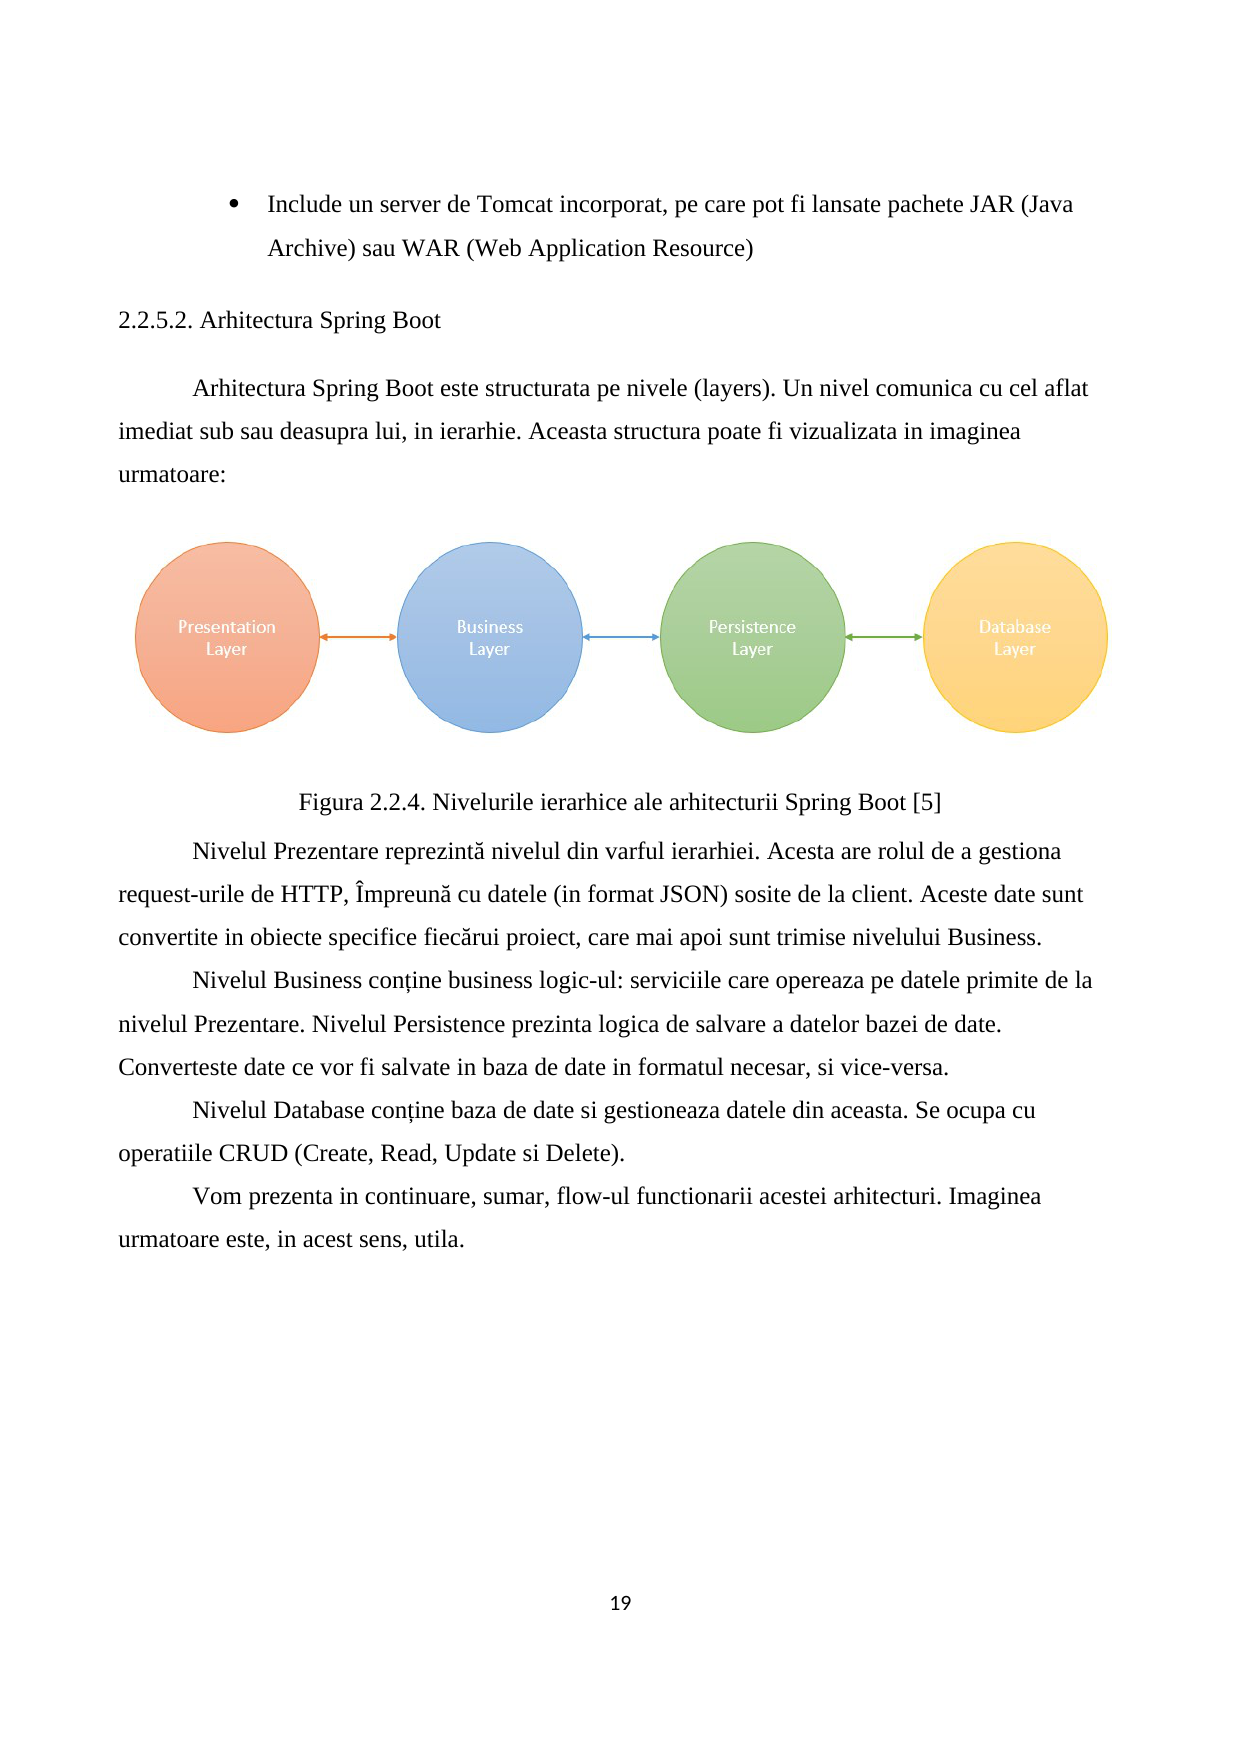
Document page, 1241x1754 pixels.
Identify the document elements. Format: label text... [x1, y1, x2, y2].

text Nivelul Prezentare reprezintă nivelul din varful ierarhiei. Acesta are rolul de a gestiona request-urile de HTTP, Împreună cu datele (in format JSON) sosite de la client. Aceste date sunt convertite in obiecte specifice fiecărui proiect, care mai apoi sunt trimise nivelului Business. [118, 836, 1122, 951]
text Nivelul Business conține business logic-ul: serviciile care opereaza pe datele primite de la nivelul Prezentare. Nivelul Persistence prezinta logica de salvare a datelor bazei de date. Converteste date ce vor fi salvate in baza de date in formatul necesar, si vice-versa. [118, 966, 1122, 1081]
text Figura 2.2.4. Nivelurile ierarhice ale arhitecturii Spring Boot [5] [118, 787, 1122, 815]
picture [118, 502, 1123, 766]
list Include un server de Tomcat incorporat, pe care pot fi lansate pachete JAR (Java Archive) sau WAR (Web Application Resource) [229, 189, 1122, 261]
text 2.2.5.2. Arhitectura Spring Boot [118, 305, 1122, 334]
text Nivelul Database conține baza de date si gestioneaza datele din aceasta. Se ocupa cu operatiile CRUD (Create, Read, Update si Delete). [118, 1095, 1122, 1167]
text Arhitectura Spring Boot este structurata pe nivele (layers). Un nivel comunica cu cel aflat imediat sub sau deasupra lui, in ierarhie. Aceasta structura poate fi vizualizata in imaginea urmatoare: [118, 373, 1122, 488]
text Vom prezenta in continuare, sumar, flow-ul functionarii acestei arhitecturi. Imaginea urmatoare este, in acest sens, utila. [118, 1181, 1122, 1253]
